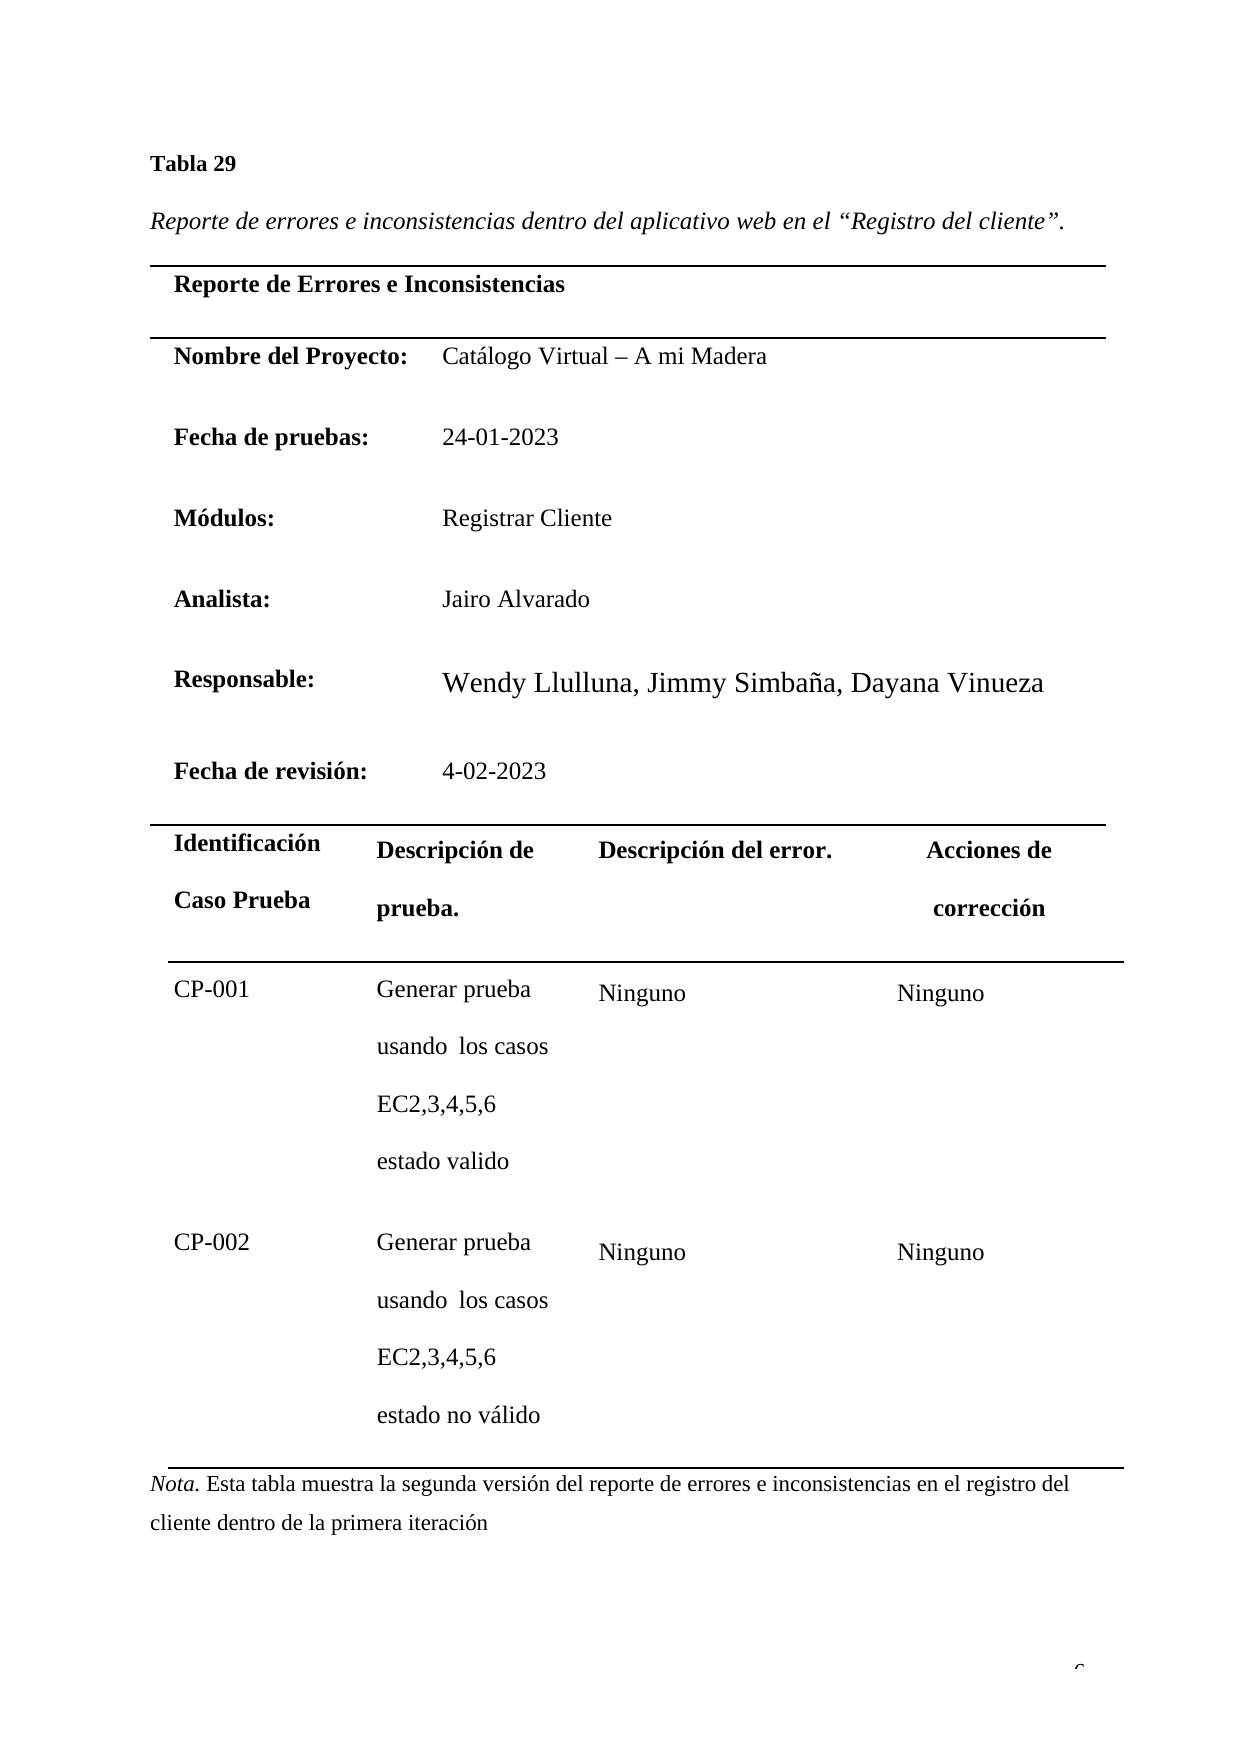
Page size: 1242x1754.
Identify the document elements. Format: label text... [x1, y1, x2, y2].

text Ninguno Ninguno [598, 1237, 1146, 1266]
subtitle Descripción del error. Acciones de corrección [598, 835, 1052, 922]
subtitle Identificación Caso Prueba [173, 828, 323, 914]
text Reporte de errores e inconsistencias dentro del aplicativo web en el “Registro del cliente”. [150, 206, 1146, 235]
text Nombre del Proyecto: Catálogo Virtual – A mi Madera [173, 341, 1146, 370]
text CP-001 Generar prueba usando los casos EC2,3,4,5,6 [173, 974, 549, 1118]
text Ninguno Ninguno [598, 978, 1146, 1007]
text Responsable: Wendy Llulluna, Jimmy Simbaña, Dayana Vinueza [173, 664, 1146, 699]
text Descripción de prueba. [376, 835, 536, 922]
text Módulos: Registrar Cliente [173, 503, 1146, 532]
text Fecha de revisión: 4-02-2023 [173, 756, 1146, 784]
text estado no válido [377, 1400, 549, 1429]
text Fecha de pruebas: 24-01-2023 [173, 422, 1146, 451]
subtitle Reporte de Errores e Inconsistencias [173, 269, 1146, 298]
text Tabla 29 [150, 150, 1146, 176]
text estado valido [377, 1146, 549, 1175]
text Analista: Jairo Alvarado [173, 584, 1146, 613]
text Nota. Esta tabla muestra la segunda versión del reporte de errores e inconsistencias en el registro del cliente dentro de la primera iteración [150, 1470, 1076, 1536]
text CP-002 Generar prueba usando los casos EC2,3,4,5,6 [173, 1227, 549, 1371]
